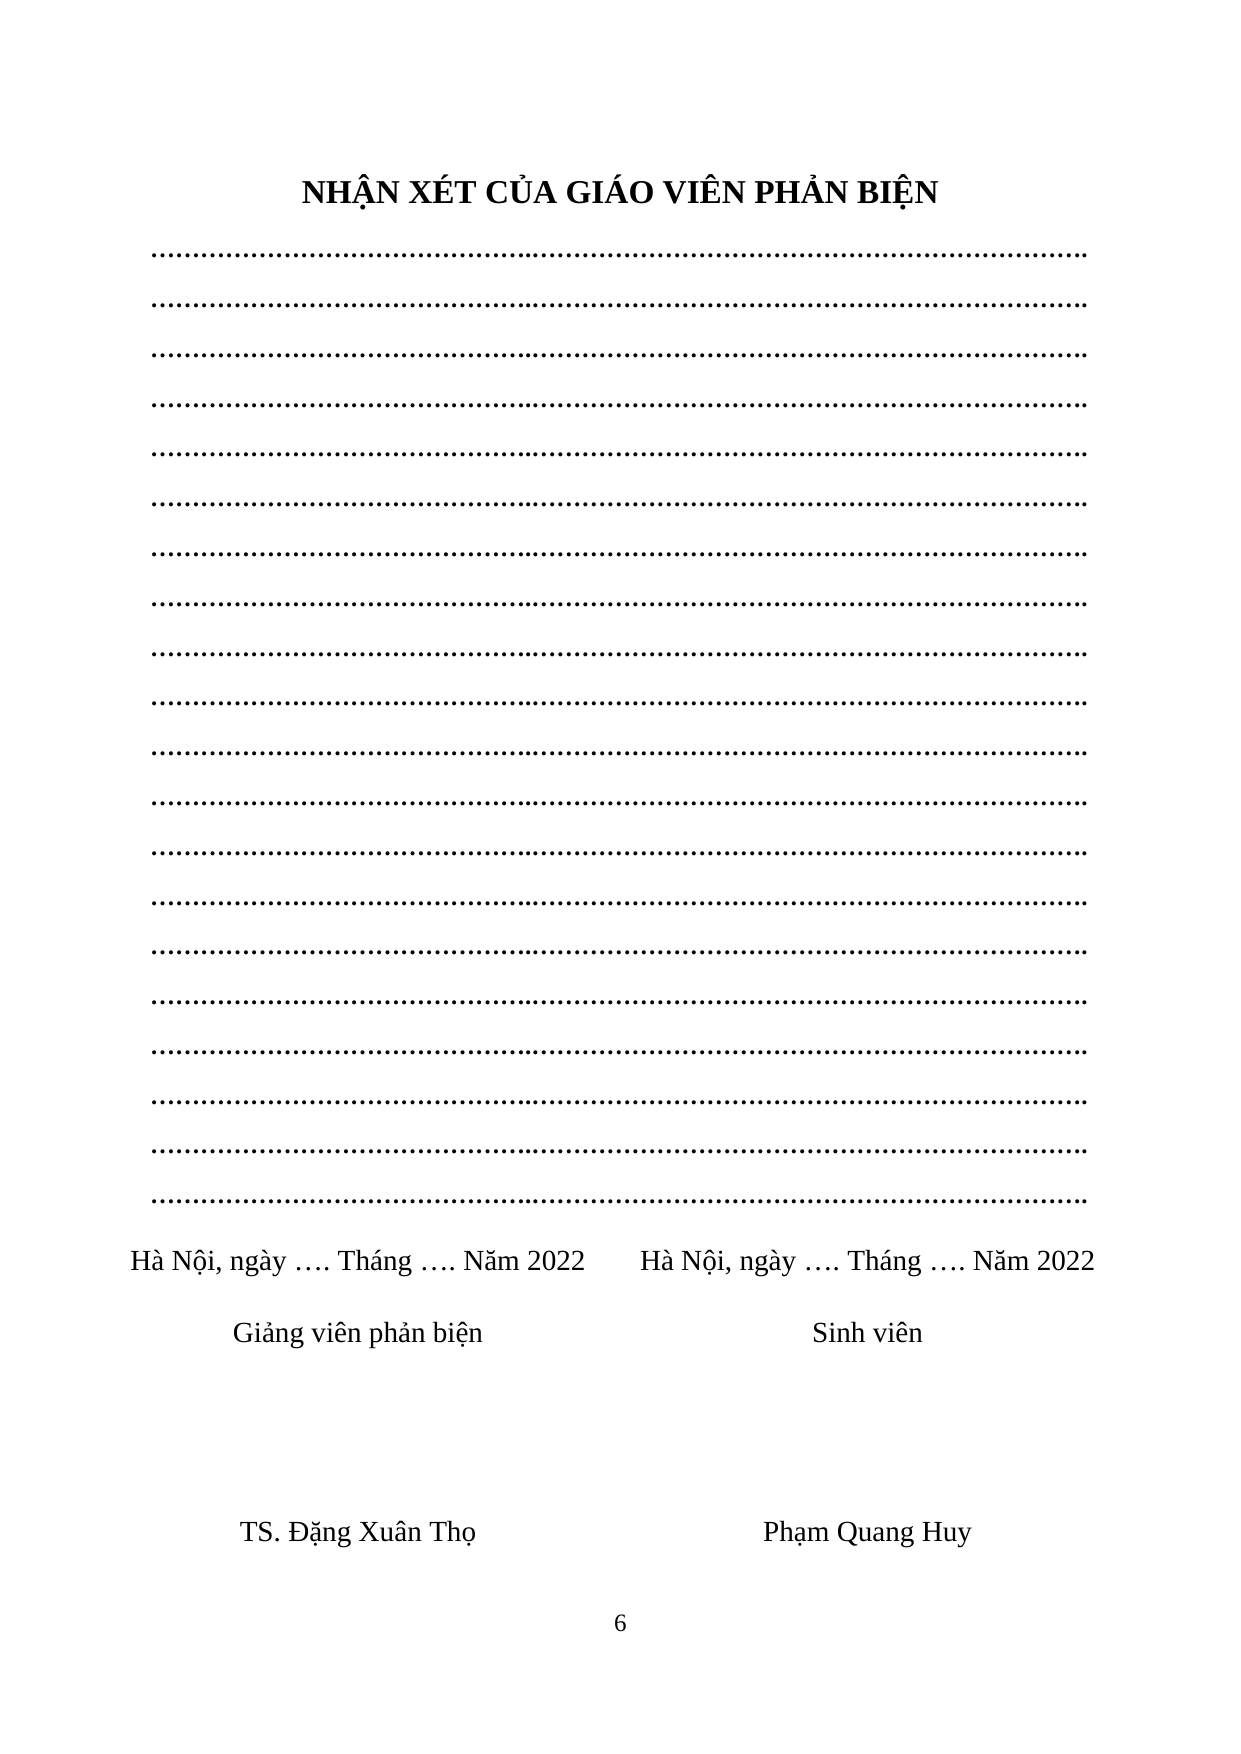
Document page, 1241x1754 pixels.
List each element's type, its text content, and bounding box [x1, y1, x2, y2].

text ……………………………………….…………………………………………………………. [150, 1180, 1090, 1209]
table_header Hà Nội, ngày …. Tháng …. Năm 2022 [91, 1230, 622, 1303]
text ……………………………………….…………………………………………………………. [150, 981, 1090, 1010]
table_cell Phạm Quang Huy [622, 1376, 1110, 1574]
table_header Hà Nội, ngày …. Tháng …. Năm 2022 [622, 1230, 1110, 1303]
text ……………………………………….…………………………………………………………. [150, 334, 1090, 363]
text ……………………………………….…………………………………………………………. [150, 483, 1090, 512]
text ……………………………………….…………………………………………………………. [150, 931, 1090, 960]
text ……………………………………….…………………………………………………………. [150, 782, 1090, 811]
table_cell Giảng viên phản biện [91, 1303, 622, 1376]
text ……………………………………….…………………………………………………………. [150, 1131, 1090, 1159]
text ……………………………………….…………………………………………………………. [150, 384, 1090, 412]
text ……………………………………….…………………………………………………………. [150, 732, 1090, 761]
text ……………………………………….…………………………………………………………. [150, 882, 1090, 910]
text ……………………………………….…………………………………………………………. [150, 234, 1090, 263]
text ……………………………………….…………………………………………………………. [150, 284, 1090, 313]
text ……………………………………….…………………………………………………………. [150, 832, 1090, 861]
text ……………………………………….…………………………………………………………. [150, 1031, 1090, 1060]
text ……………………………………….…………………………………………………………. [150, 433, 1090, 462]
text ……………………………………….…………………………………………………………. [150, 533, 1090, 562]
text ……………………………………….…………………………………………………………. [150, 1081, 1090, 1109]
subtitle NHẬN XÉT CỦA GIÁO VIÊN PHẢN BIỆN [150, 172, 1090, 210]
text ……………………………………….…………………………………………………………. [150, 583, 1090, 612]
table_cell Sinh viên [622, 1303, 1110, 1376]
table_cell TS. Đặng Xuân Thọ [91, 1376, 622, 1574]
text ……………………………………….…………………………………………………………. [150, 682, 1090, 711]
text ……………………………………….…………………………………………………………. [150, 633, 1090, 661]
